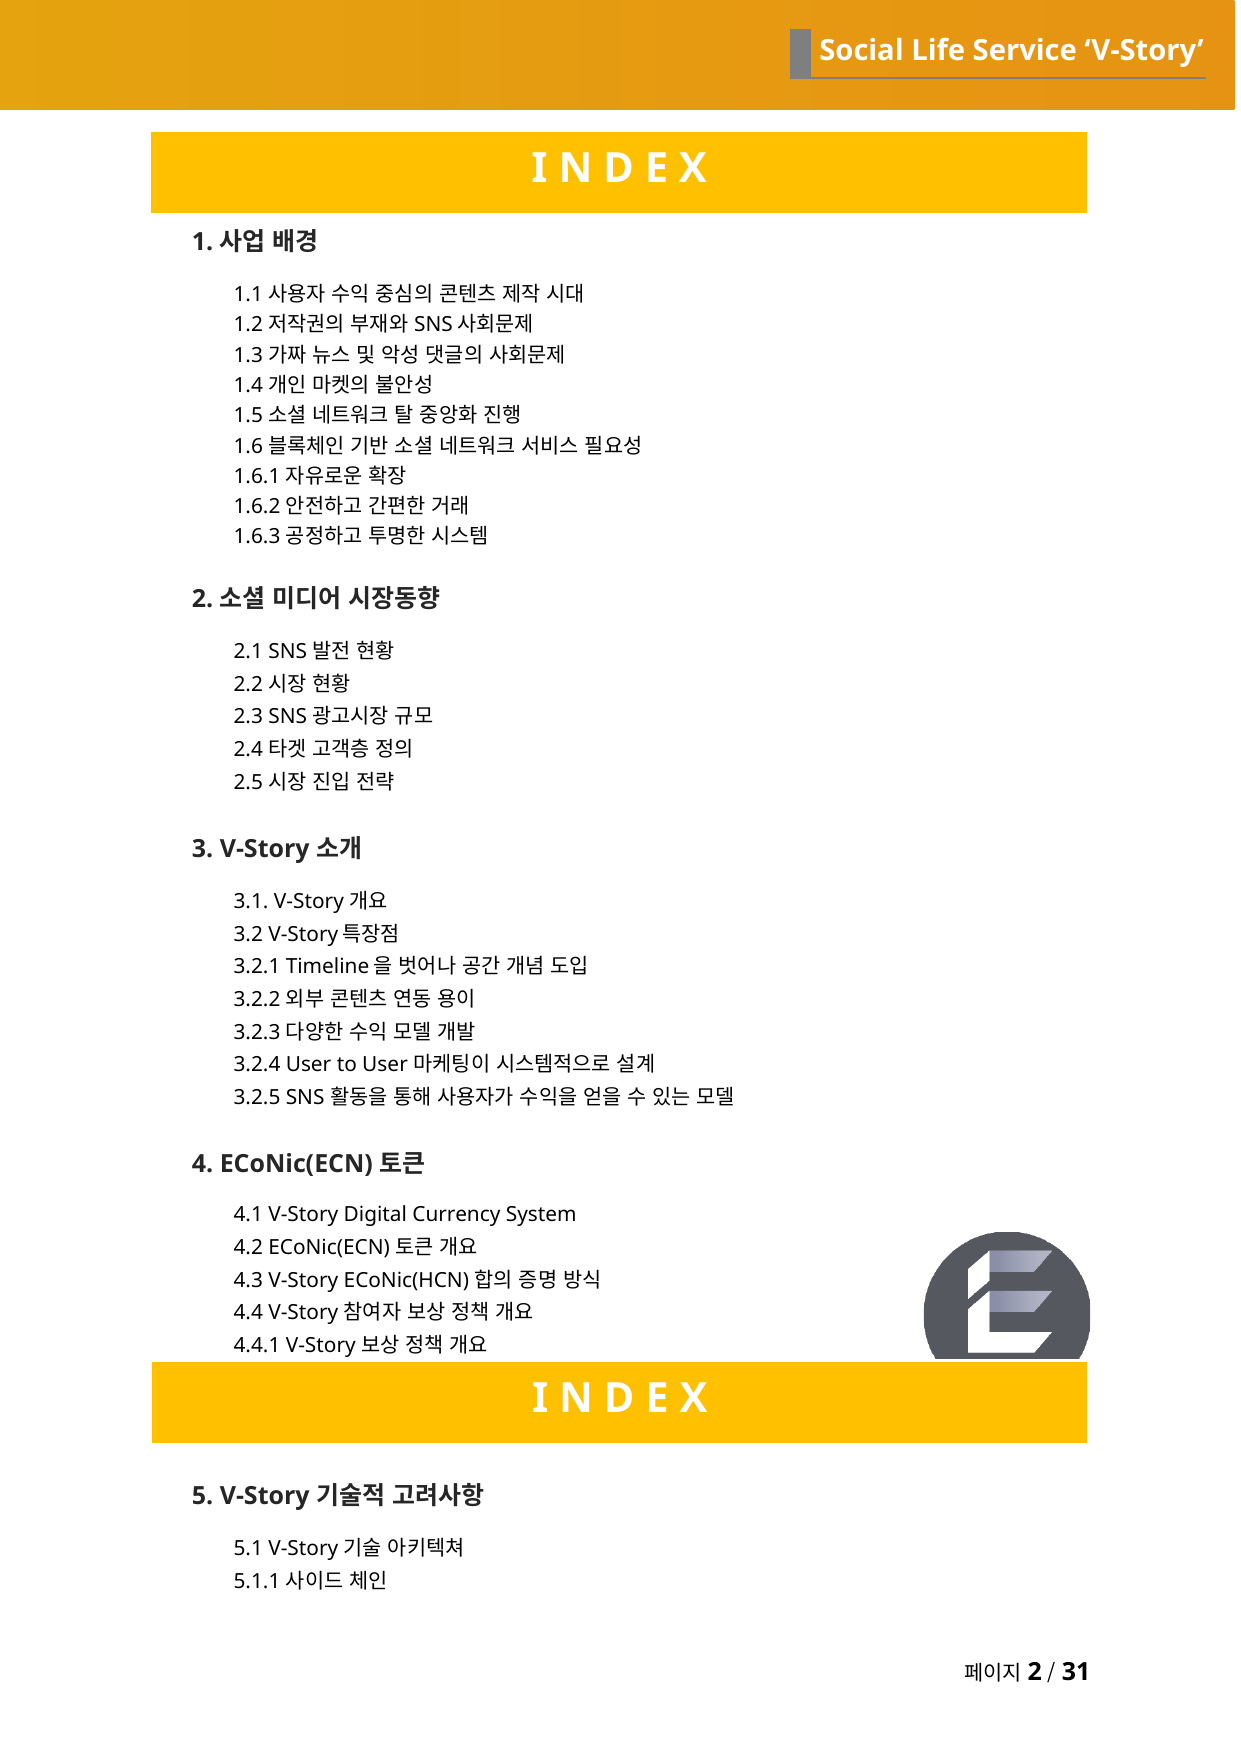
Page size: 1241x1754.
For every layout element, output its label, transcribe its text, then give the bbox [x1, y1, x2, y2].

text 2.3 SNS 광고시장 규모 [233, 700, 1090, 730]
text 5.1 V-Story 기술 아키텍쳐 [233, 1531, 1090, 1562]
text 1.3 가짜 뉴스 및 악성 댓글의 사회문제 [233, 338, 1090, 368]
text 5.1.1 사이드 체인 [233, 1564, 1090, 1594]
text 2.2 시장 현황 [233, 667, 1090, 697]
text 1.4 개인 마켓의 불안성 [233, 368, 1090, 398]
text 1. 사업 배경 [192, 222, 1090, 258]
text 4. ECoNic(ECN) 토큰 [192, 1144, 1090, 1180]
text 4.2 ECoNic(ECN) 토큰 개요 [233, 1230, 1090, 1260]
text 3.2.1 Timeline을 벗어나 공간 개념 도입 [233, 949, 1090, 980]
text 3.2.3 다양한 수익 모델 개발 [233, 1015, 1090, 1045]
text 1.1 사용자 수익 중심의 콘텐츠 제작 시대 [233, 277, 1090, 308]
text 3.2.4 User to User 마케팅이 시스템적으로 설계 [233, 1048, 1090, 1078]
text 1.6 블록체인 기반 소셜 네트워크 서비스 필요성 [233, 429, 1090, 459]
text 1.6.2 안전하고 간편한 거래 [233, 489, 1090, 520]
text 1.6.1 자유로운 확장 [233, 459, 1090, 489]
text 1.2 저작권의 부재와 SNS사회문제 [233, 308, 1090, 338]
text 3.1. V-Story 개요 [233, 884, 1090, 914]
text 3.2.2 외부 콘텐츠 연동 용이 [233, 982, 1090, 1013]
text 4.4 V-Story 참여자 보상 정책 개요 [233, 1296, 923, 1326]
picture [923, 1232, 1091, 1399]
text 3.2 V-Story특장점 [233, 917, 1090, 947]
text 4.3 V-Story ECoNic(HCN) 합의 증명 방식 [233, 1263, 923, 1293]
text 1.5 소셜 네트워크 탈 중앙화 진행 [233, 398, 1090, 429]
text 2.4 타겟 고객층 정의 [233, 732, 1090, 763]
text 2.5 시장 진입 전략 [233, 765, 1090, 795]
text 1.6.3 공정하고 투명한 시스템 [233, 520, 1090, 550]
text 4.1 V-Story Digital Currency System [233, 1199, 1090, 1228]
text 4.4.1 V-Story 보상 정책 개요 [233, 1328, 923, 1358]
text 5. V-Story 기술적 고려사항 [192, 1476, 1090, 1512]
text 2. 소셜 미디어 시장동향 [192, 578, 1090, 615]
text 2.1 SNS 발전 현황 [233, 634, 1090, 664]
text 3.2.5 SNS 활동을 통해 사용자가 수익을 얻을 수 있는 모델 [233, 1080, 1090, 1111]
text 3. V-Story 소개 [192, 828, 1090, 865]
